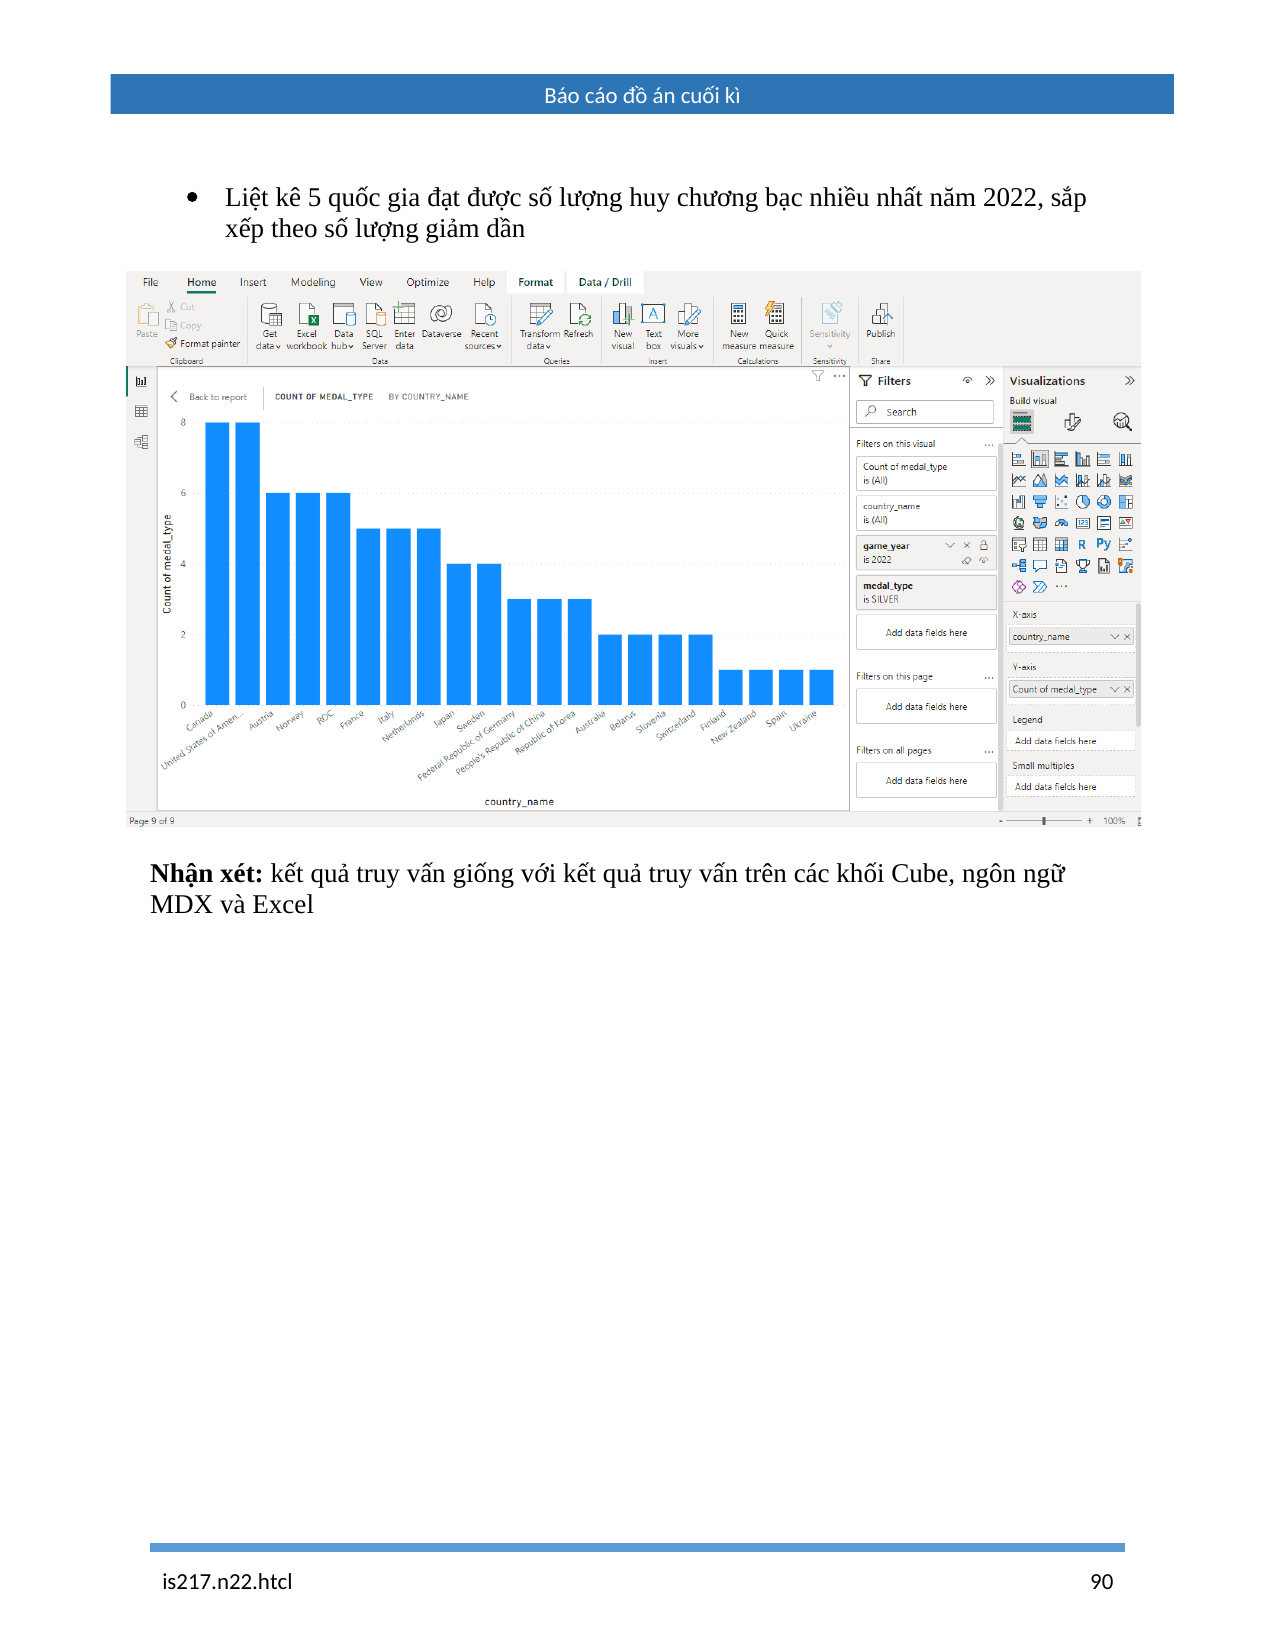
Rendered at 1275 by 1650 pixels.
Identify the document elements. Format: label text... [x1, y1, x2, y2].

picture [126, 271, 1142, 827]
list Liệt kê 5 quốc gia đạt được số lượng huy chương bạc nhiều nhất năm 2022, sắp xếp theo số lượng giảm dần [187, 181, 1125, 243]
list Nhận xét: kết quả truy vấn giống với kết quả truy vấn trên các khối Cube, ngôn ngữ MDX và Excel [150, 857, 1125, 920]
